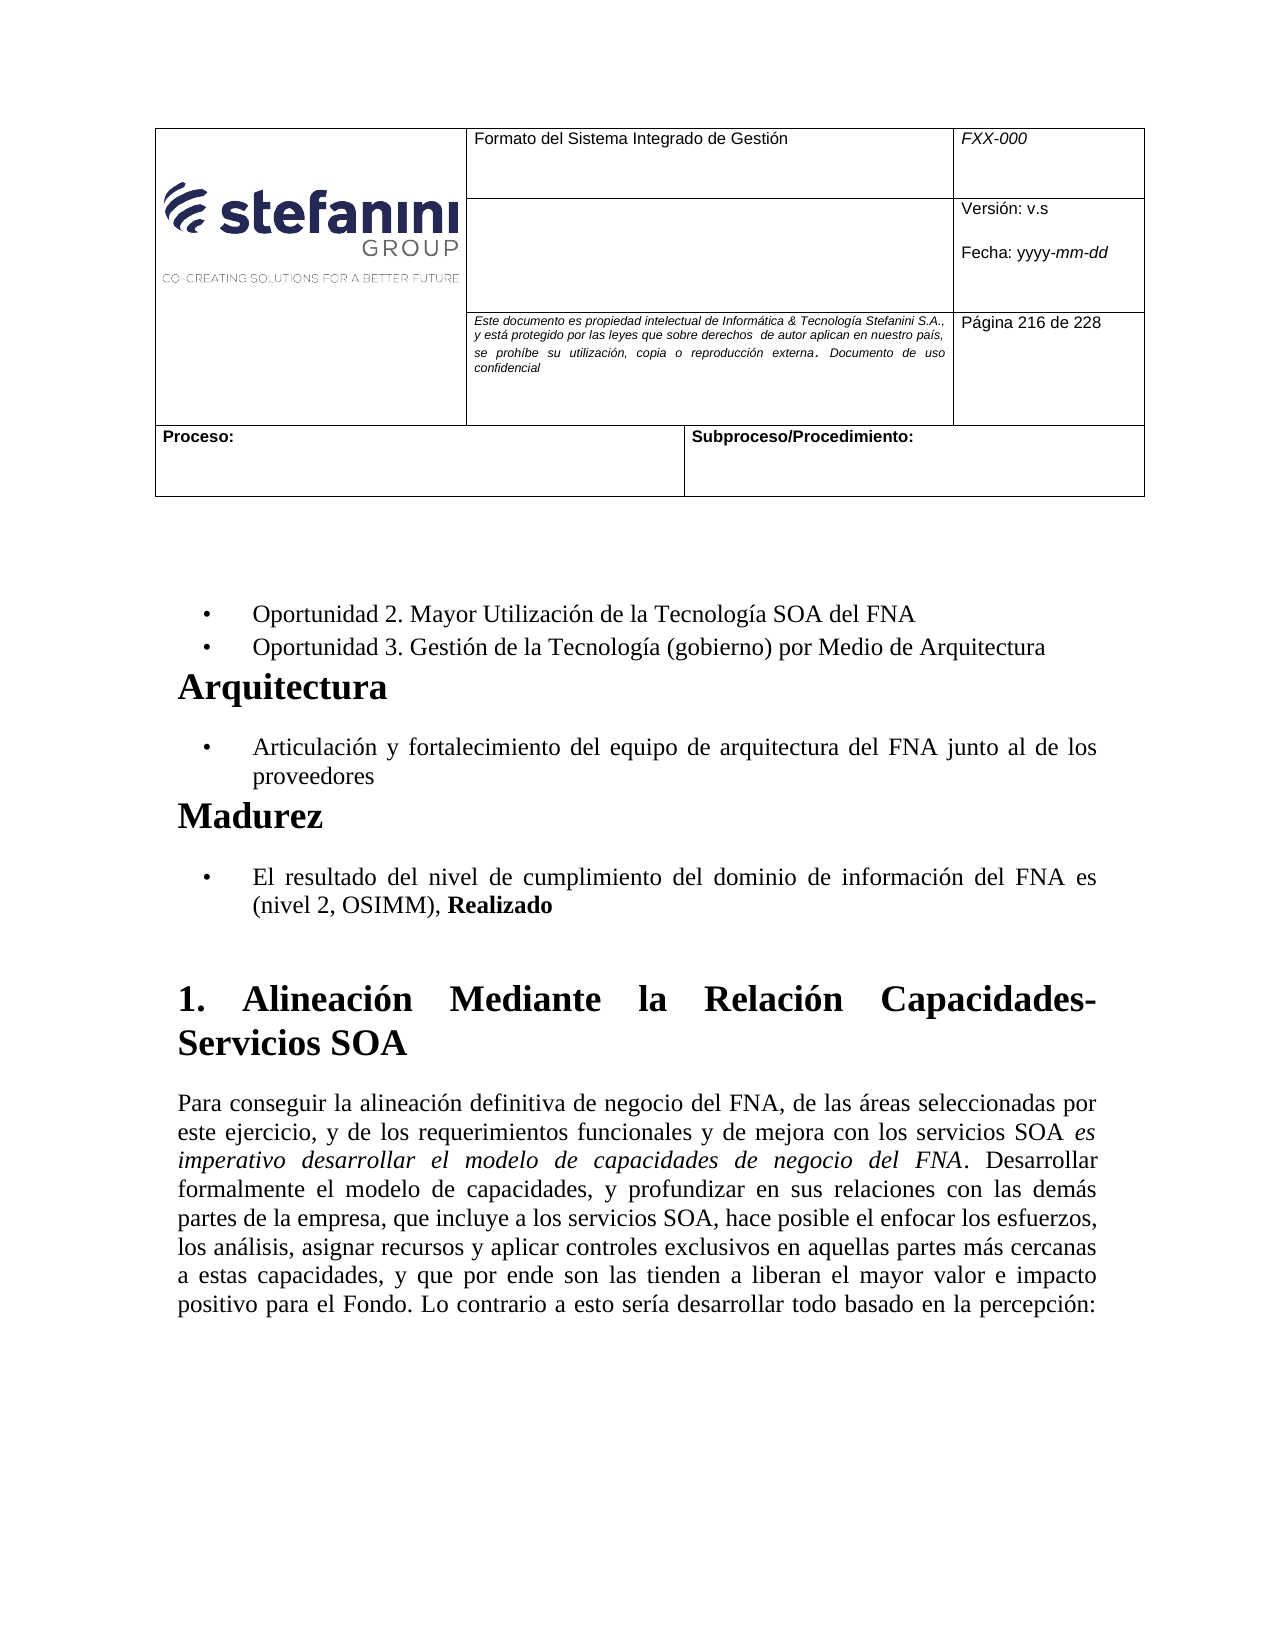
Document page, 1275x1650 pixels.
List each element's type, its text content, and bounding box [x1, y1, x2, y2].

list Oportunidad 2. Mayor Utilización de la Tecnología SOA del FNA [202, 599, 1098, 628]
list El resultado del nivel de cumplimiento del dominio de información del FNA es (nivel 2, OSIMM), Realizado [202, 862, 1098, 919]
subtitle Madurez [177, 794, 1098, 837]
subtitle 1. Alineación Mediante la Relación Capacidades-Servicios SOA [177, 977, 1098, 1063]
subtitle Arquitectura [177, 664, 1098, 707]
text Para conseguir la alineación definitiva de negocio del FNA, de las áreas seleccionadas por este ejercicio, y de los requerimientos funcionales y de mejora con los servicios SOA es imperativo desarrollar el modelo de capacidades de negocio del FNA. Desarrollar formalmente el modelo de capacidades, y profundizar en sus relaciones con las demás partes de la empresa, que incluye a los servicios SOA, hace posible el enfocar los esfuerzos, los análisis, asignar recursos y aplicar controles exclusivos en aquellas partes más cercanas a estas capacidades, y que por ende son las tienden a liberan el mayor valor e impacto positivo para el Fondo. Lo contrario a esto sería desarrollar todo basado en la percepción: desarrollar todo lo que sea percibido en su momento como importante, y después cambiar de objetivo cuando surja uno que tenga mejor percepción. [177, 1088, 1098, 1318]
list Articulación y fortalecimiento del equipo de arquitectura del FNA junto al de los proveedores [202, 732, 1098, 790]
picture [162, 182, 460, 286]
list Oportunidad 3. Gestión de la Tecnología (gobierno) por Medio de Arquitectura [202, 632, 1098, 661]
